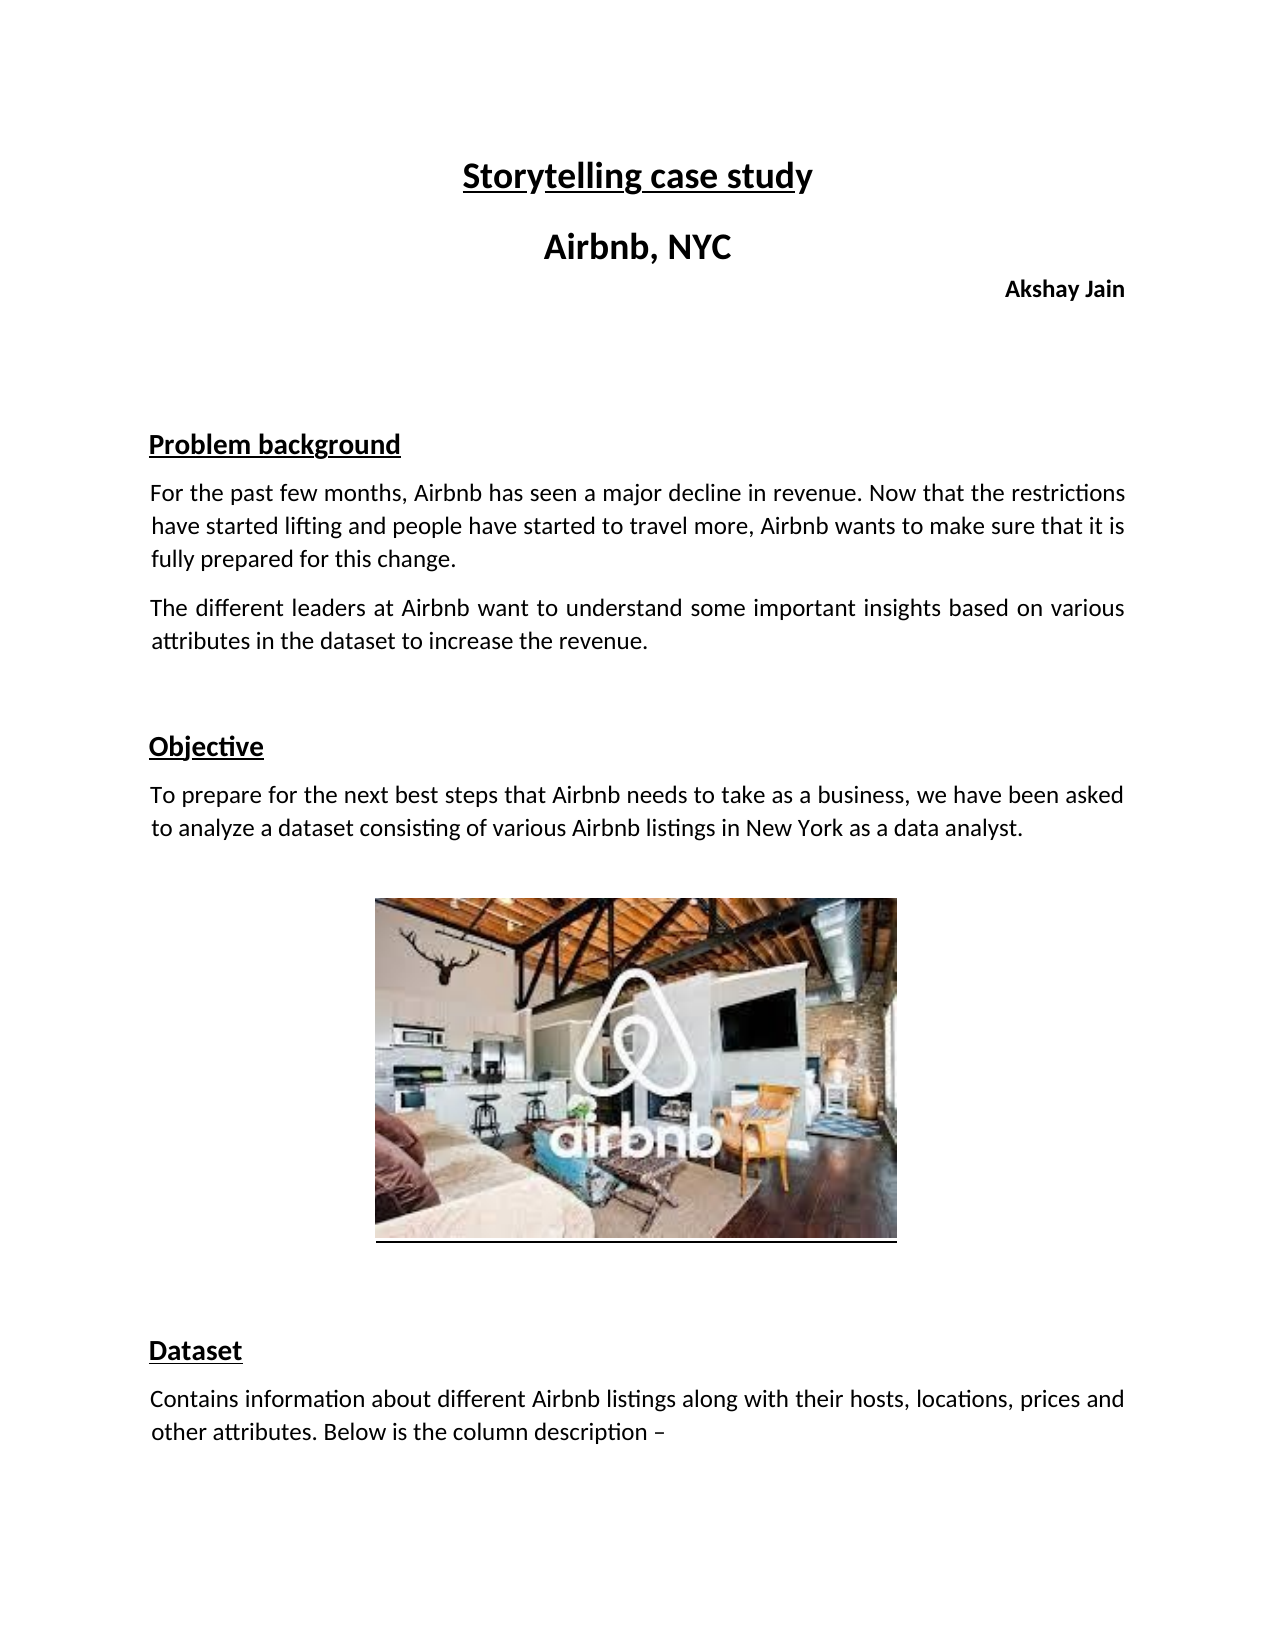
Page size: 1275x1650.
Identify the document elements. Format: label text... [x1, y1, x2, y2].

text Akshay Jain [150, 273, 1125, 304]
text Contains information about different Airbnb listings along with their hosts, locations, prices and other attributes. Below is the column description – [150, 1383, 1127, 1447]
text Storytelling case study [150, 152, 1125, 198]
picture [375, 898, 897, 1238]
text For the past few months, Airbnb has seen a major decline in revenue. Now that the restrictions have started lifting and people have started to travel more, Airbnb wants to make sure that it is fully prepared for this change. [150, 477, 1127, 573]
text The different leaders at Airbnb want to understand some important insights based on various attributes in the dataset to increase the revenue. [150, 592, 1127, 656]
subtitle Problem background [148, 426, 1125, 462]
subtitle Dataset [148, 1332, 1125, 1368]
subtitle Objective [148, 728, 1125, 764]
text To prepare for the next best steps that Airbnb needs to take as a business, we have been asked to analyze a dataset consisting of various Airbnb listings in New York as a data analyst. [150, 779, 1127, 843]
text Airbnb, NYC [150, 223, 1125, 269]
